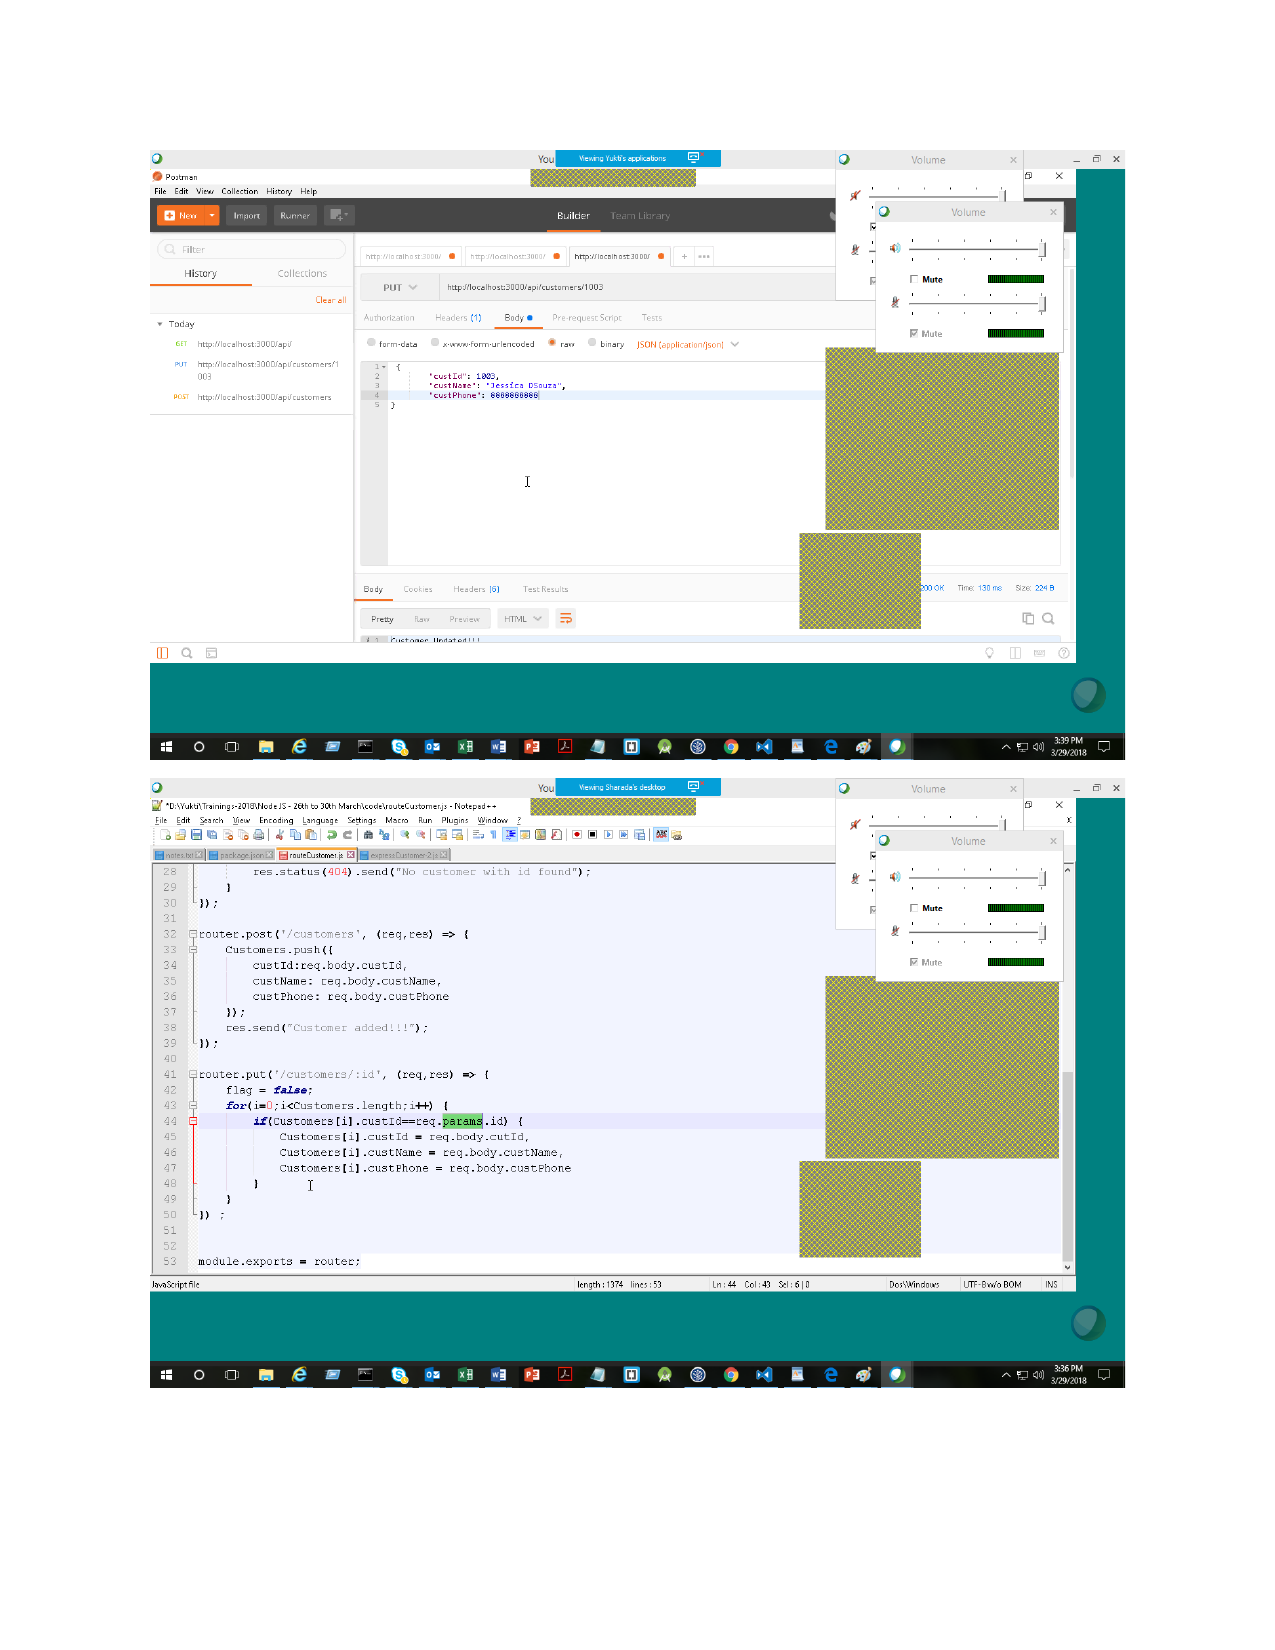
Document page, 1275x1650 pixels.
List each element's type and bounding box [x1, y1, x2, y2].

picture [150, 778, 1125, 1388]
picture [150, 150, 1125, 760]
